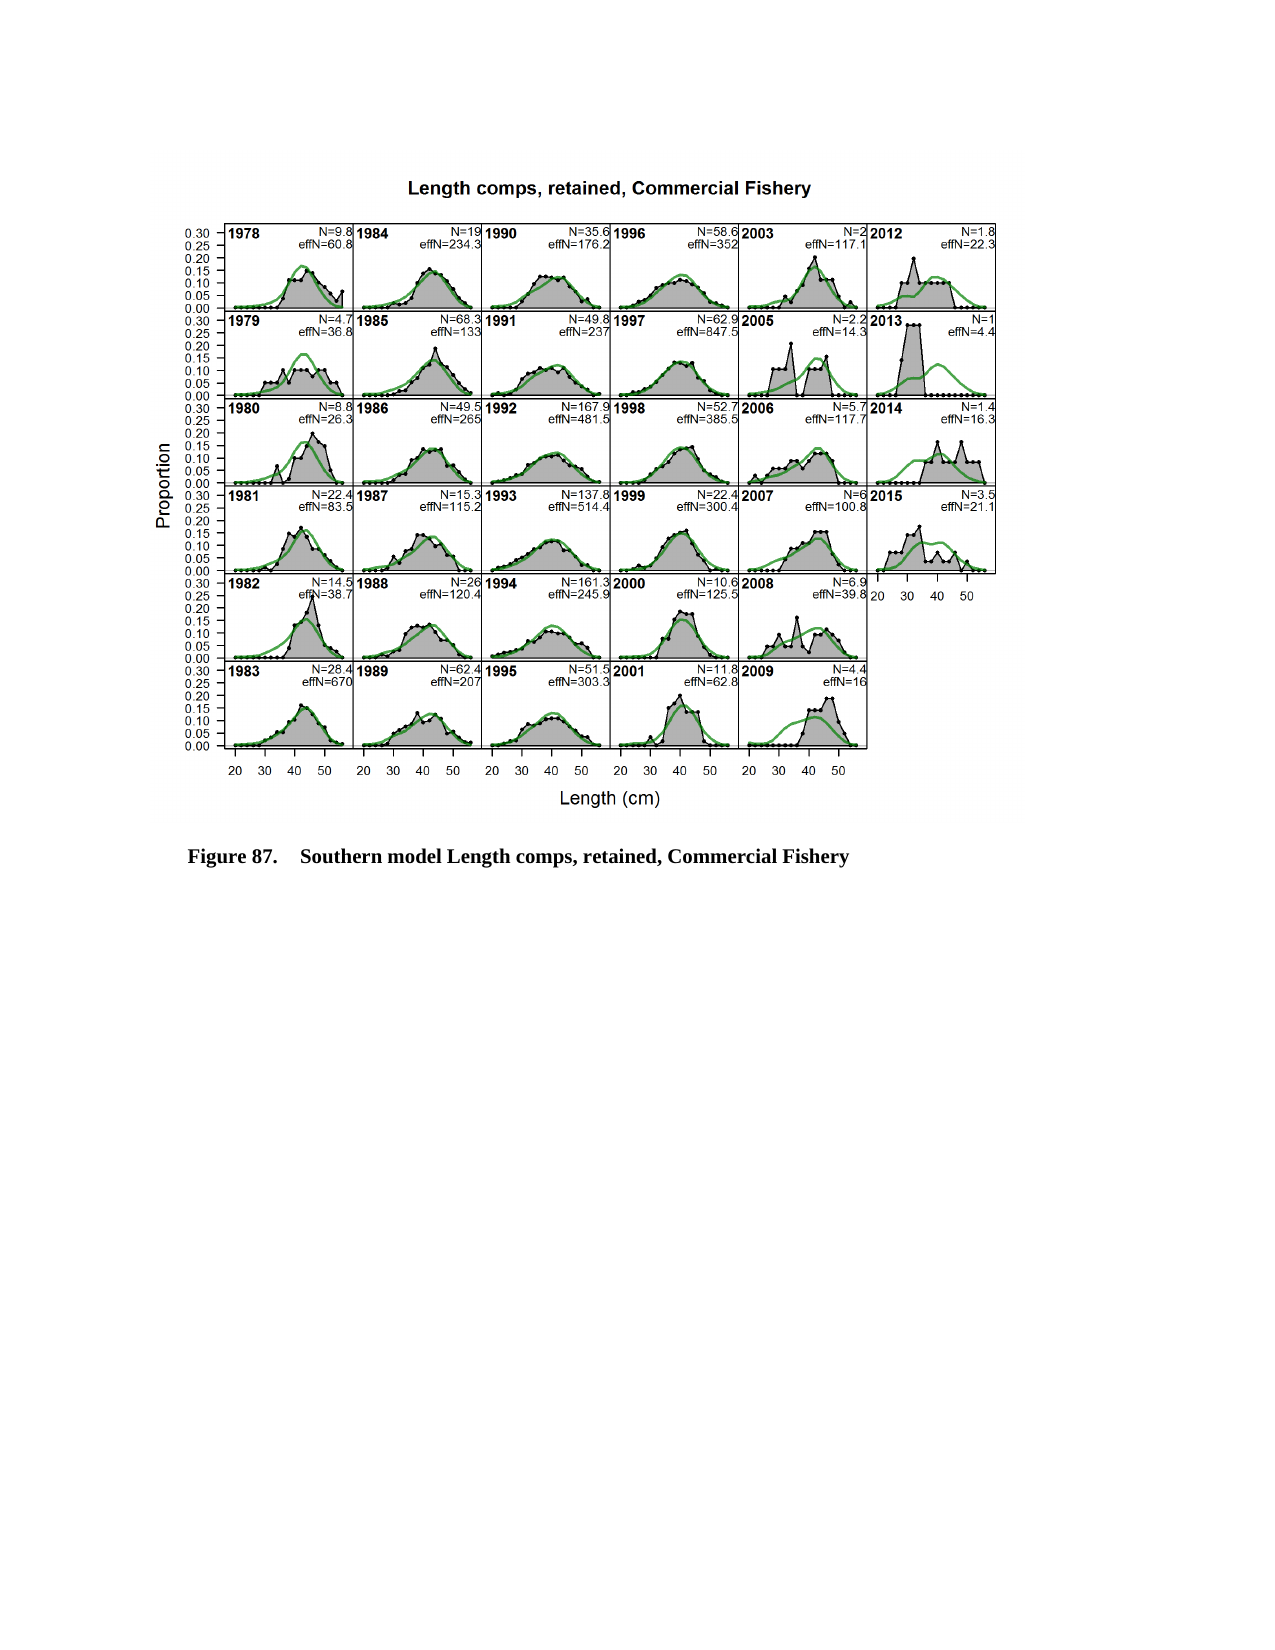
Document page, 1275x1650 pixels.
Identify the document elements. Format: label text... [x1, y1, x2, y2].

picture [150, 150, 1025, 823]
text Southern model Length comps, retained, Commercial Fishery [187, 844, 1125, 868]
